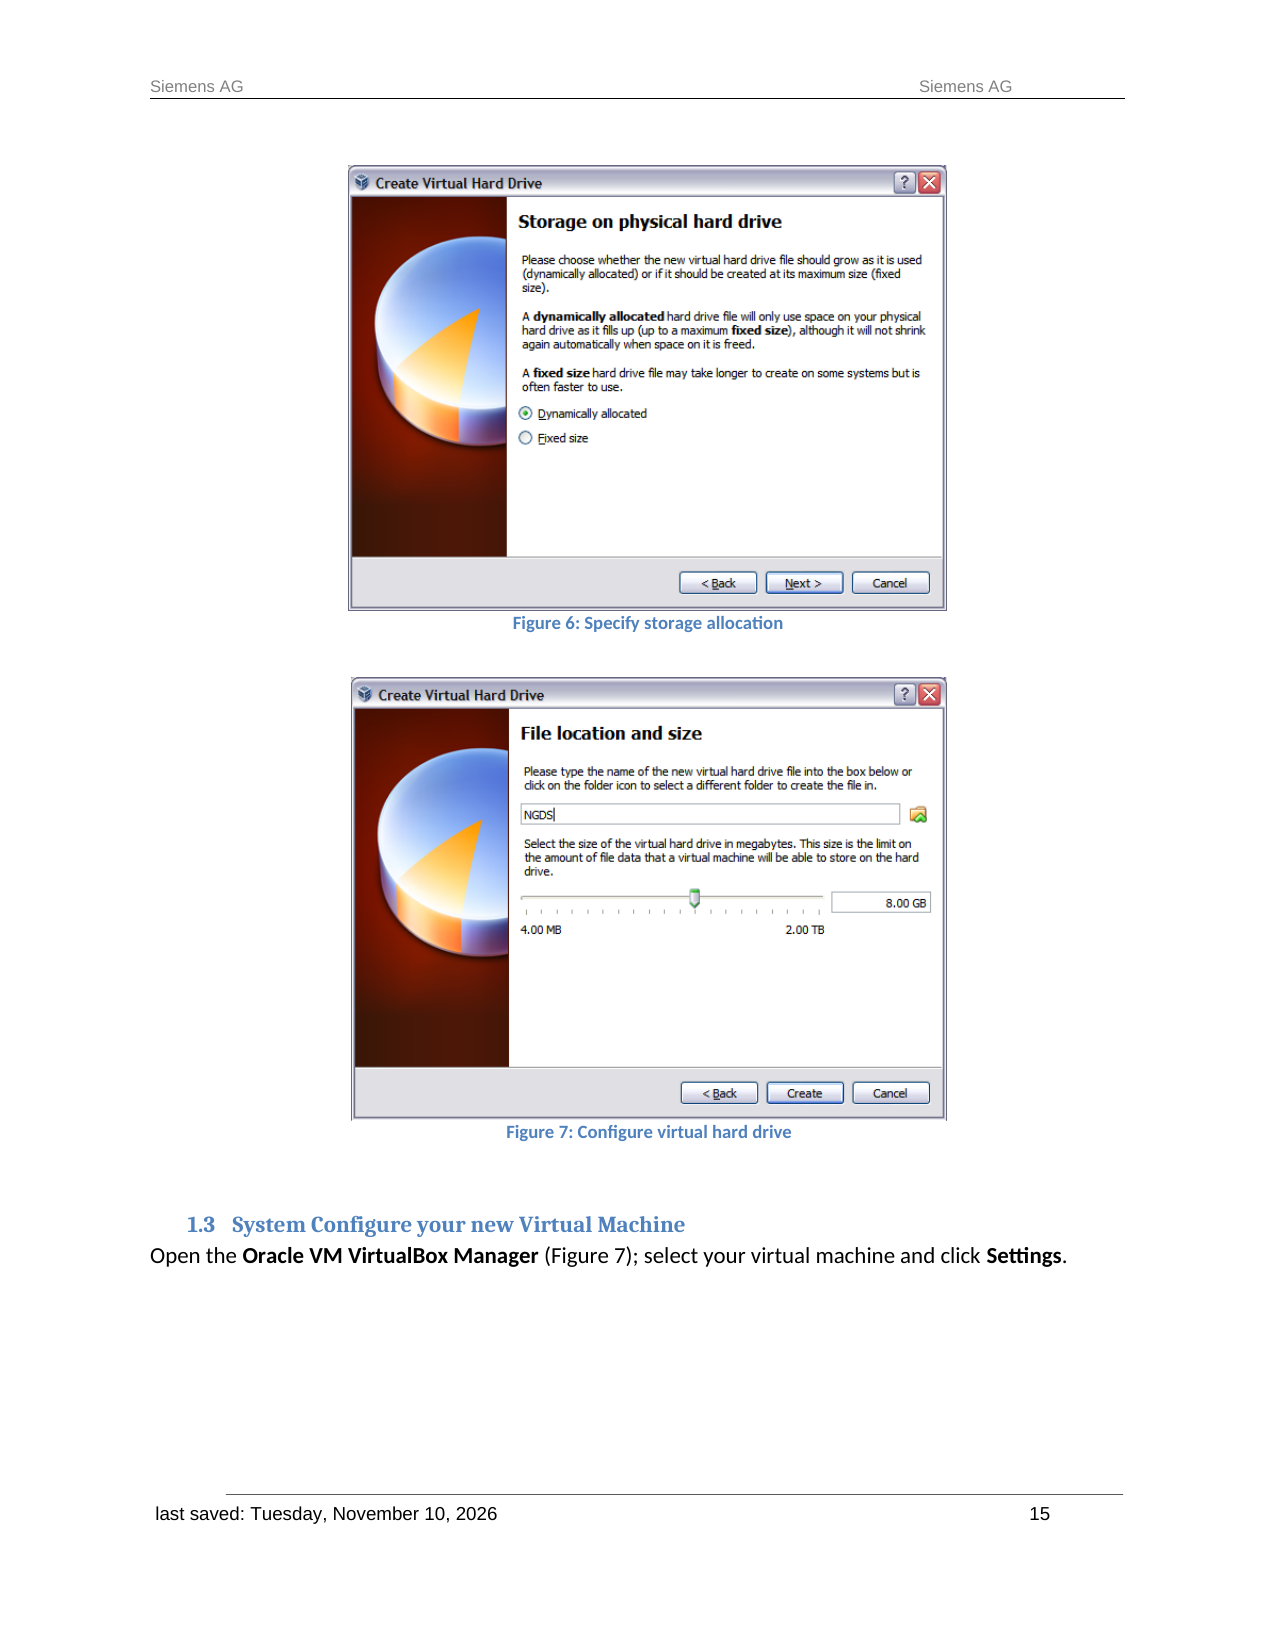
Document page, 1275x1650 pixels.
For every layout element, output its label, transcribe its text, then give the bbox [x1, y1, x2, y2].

picture [348, 165, 947, 611]
picture [351, 677, 947, 1120]
text Open the Oracle VM VirtualBox Manager (Figure 7); select your virtual machine and click Settings. [150, 1242, 1125, 1269]
subtitle System Configure your new Virtual Machine [187, 1211, 1125, 1238]
